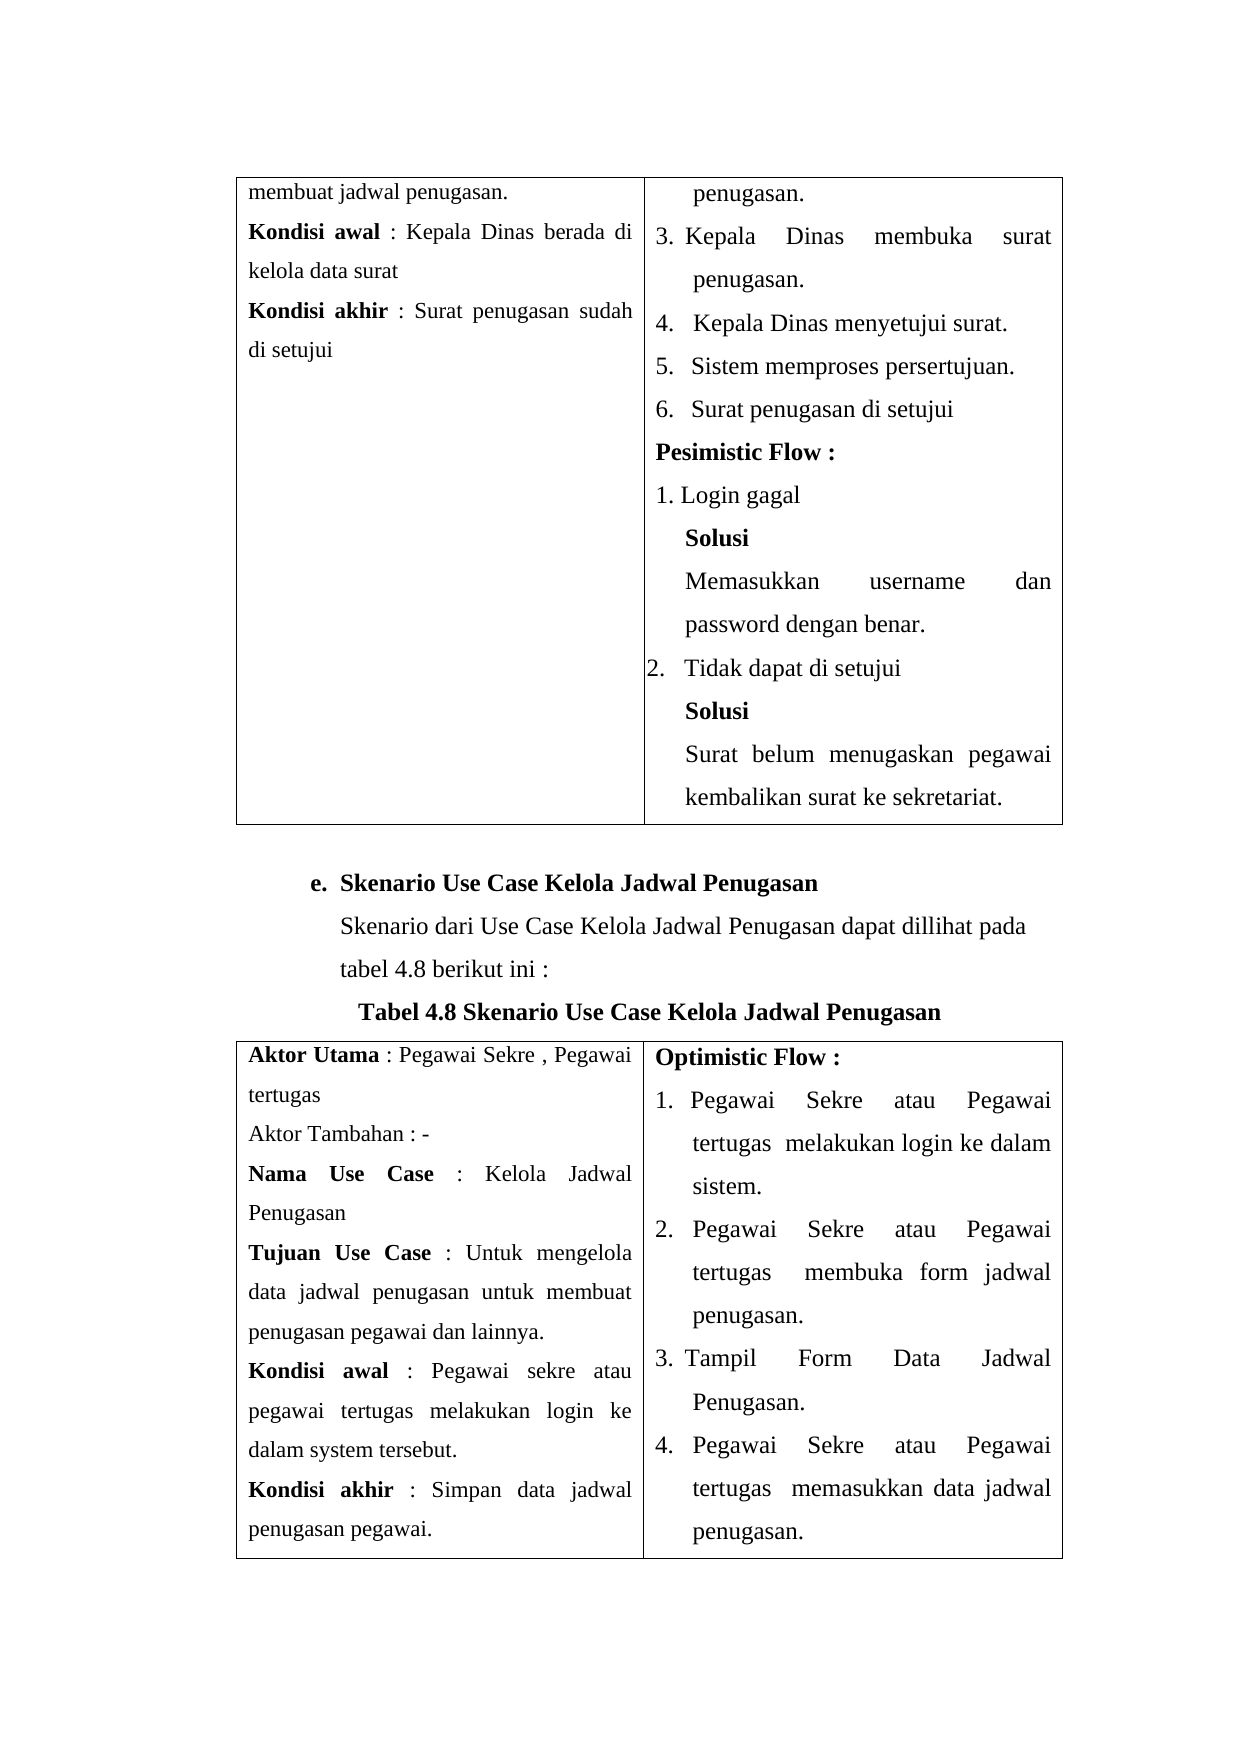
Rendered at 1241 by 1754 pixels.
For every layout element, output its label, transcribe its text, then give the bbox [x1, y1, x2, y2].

text Tabel 4.8 Skenario Use Case Kelola Jadwal Penugasan [236, 997, 1063, 1026]
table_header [237, 178, 644, 824]
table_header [645, 178, 1062, 824]
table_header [644, 1042, 1062, 1558]
list Skenario dari Use Case Kelola Jadwal Penugasan dapat dillihat pada tabel 4.8 berikut ini : [340, 911, 1063, 983]
list Skenario Use Case Kelola Jadwal Penugasan [310, 868, 1063, 897]
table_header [237, 1042, 643, 1558]
